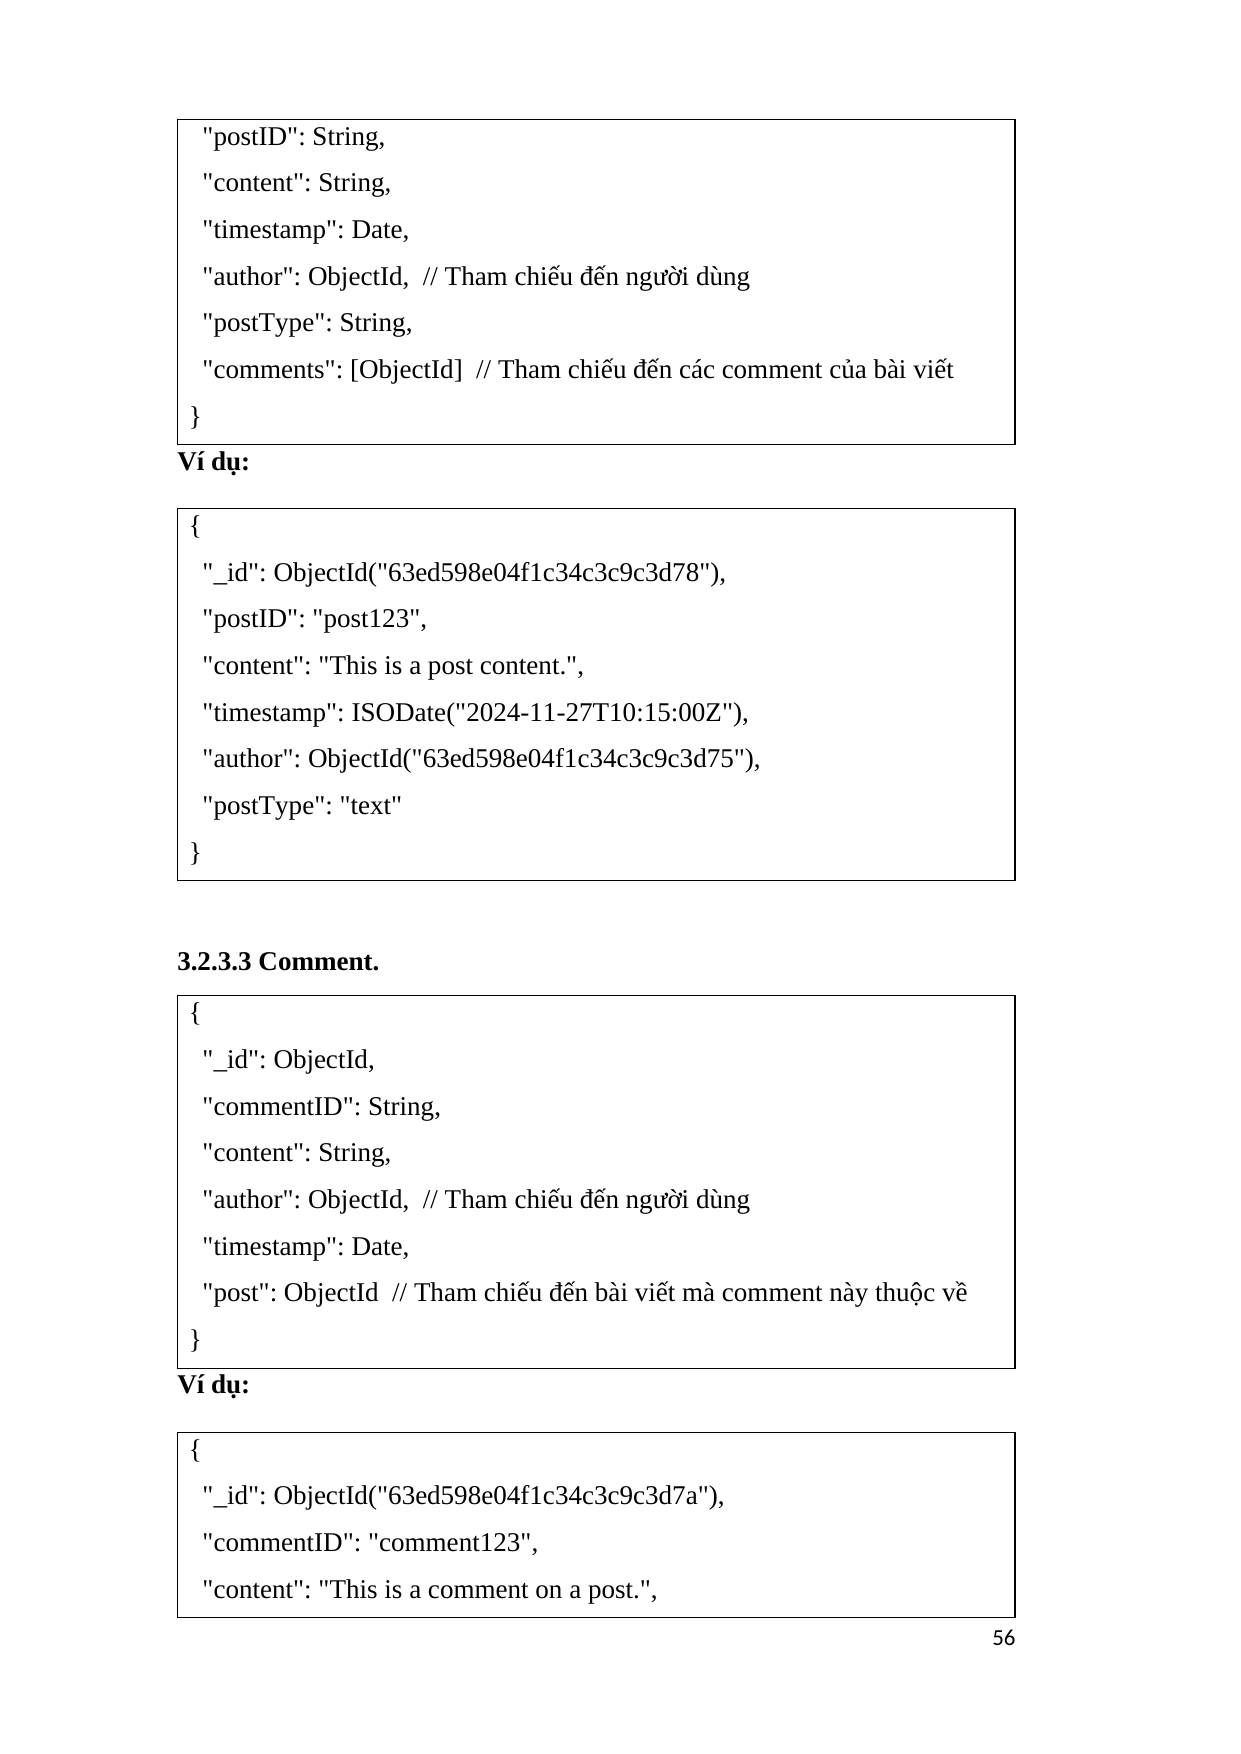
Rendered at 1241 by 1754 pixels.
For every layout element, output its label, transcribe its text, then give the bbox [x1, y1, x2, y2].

text Ví dụ: [177, 1369, 1015, 1399]
table_header { "_id": ObjectId("63ed598e04f1c34c3c9c3d78"), "postID": "post123", "content": "This is a post content.", "timestamp": ISODate("2024-11-27T10:15:00Z"), "author": ObjectId("63ed598e04f1c34c3c9c3d75"), "postType": "text" } [178, 509, 1014, 880]
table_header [178, 1433, 1014, 1617]
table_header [178, 120, 1014, 444]
text Ví dụ: [177, 445, 1015, 476]
table_header { "_id": ObjectId, "commentID": String, "content": String, "author": ObjectId, // Tham chiếu đến người dùng "timestamp": Date, "post": ObjectId // Tham chiếu đến bài viết mà comment này thuộc về } [178, 996, 1014, 1367]
subtitle 3.2.3.3 Comment. [177, 944, 1015, 976]
